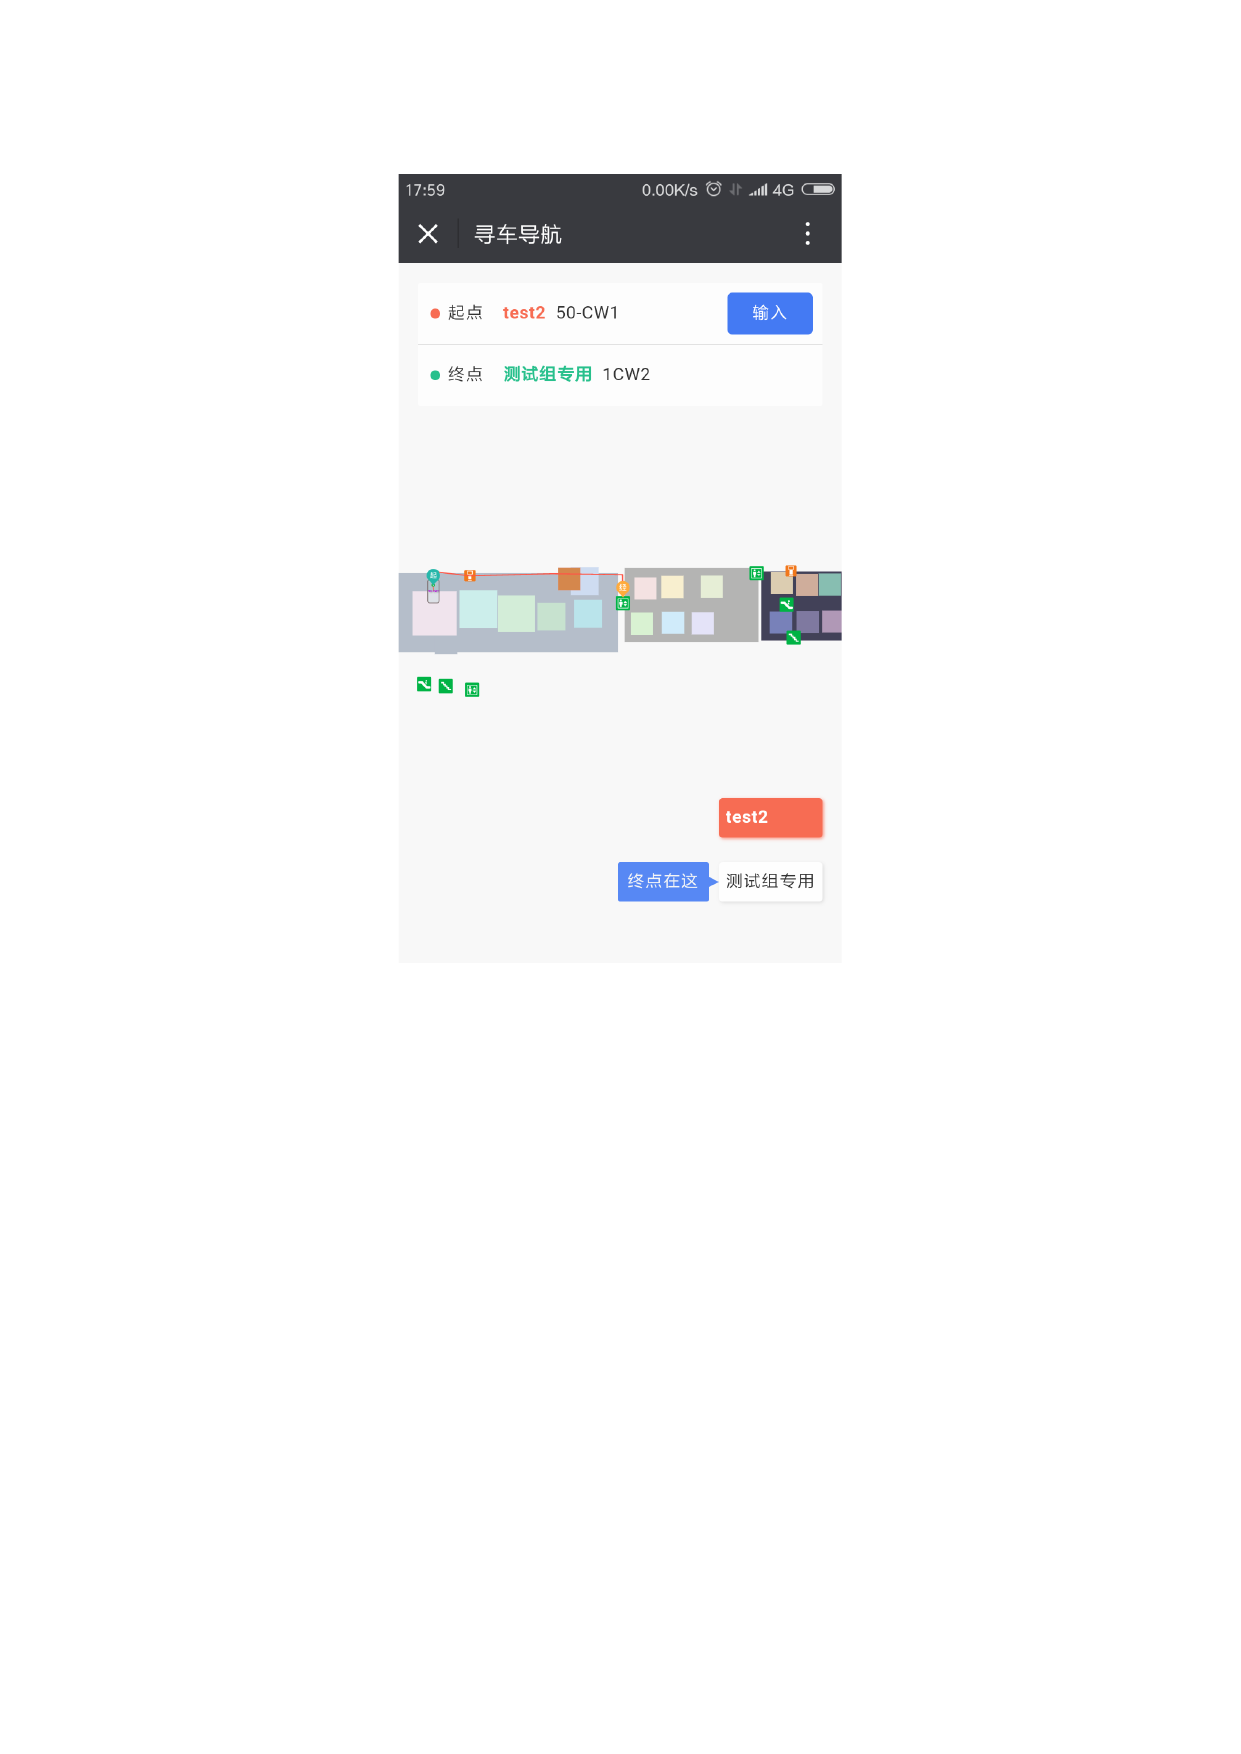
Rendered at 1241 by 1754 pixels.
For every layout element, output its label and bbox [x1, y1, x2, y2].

picture [398, 174, 842, 963]
